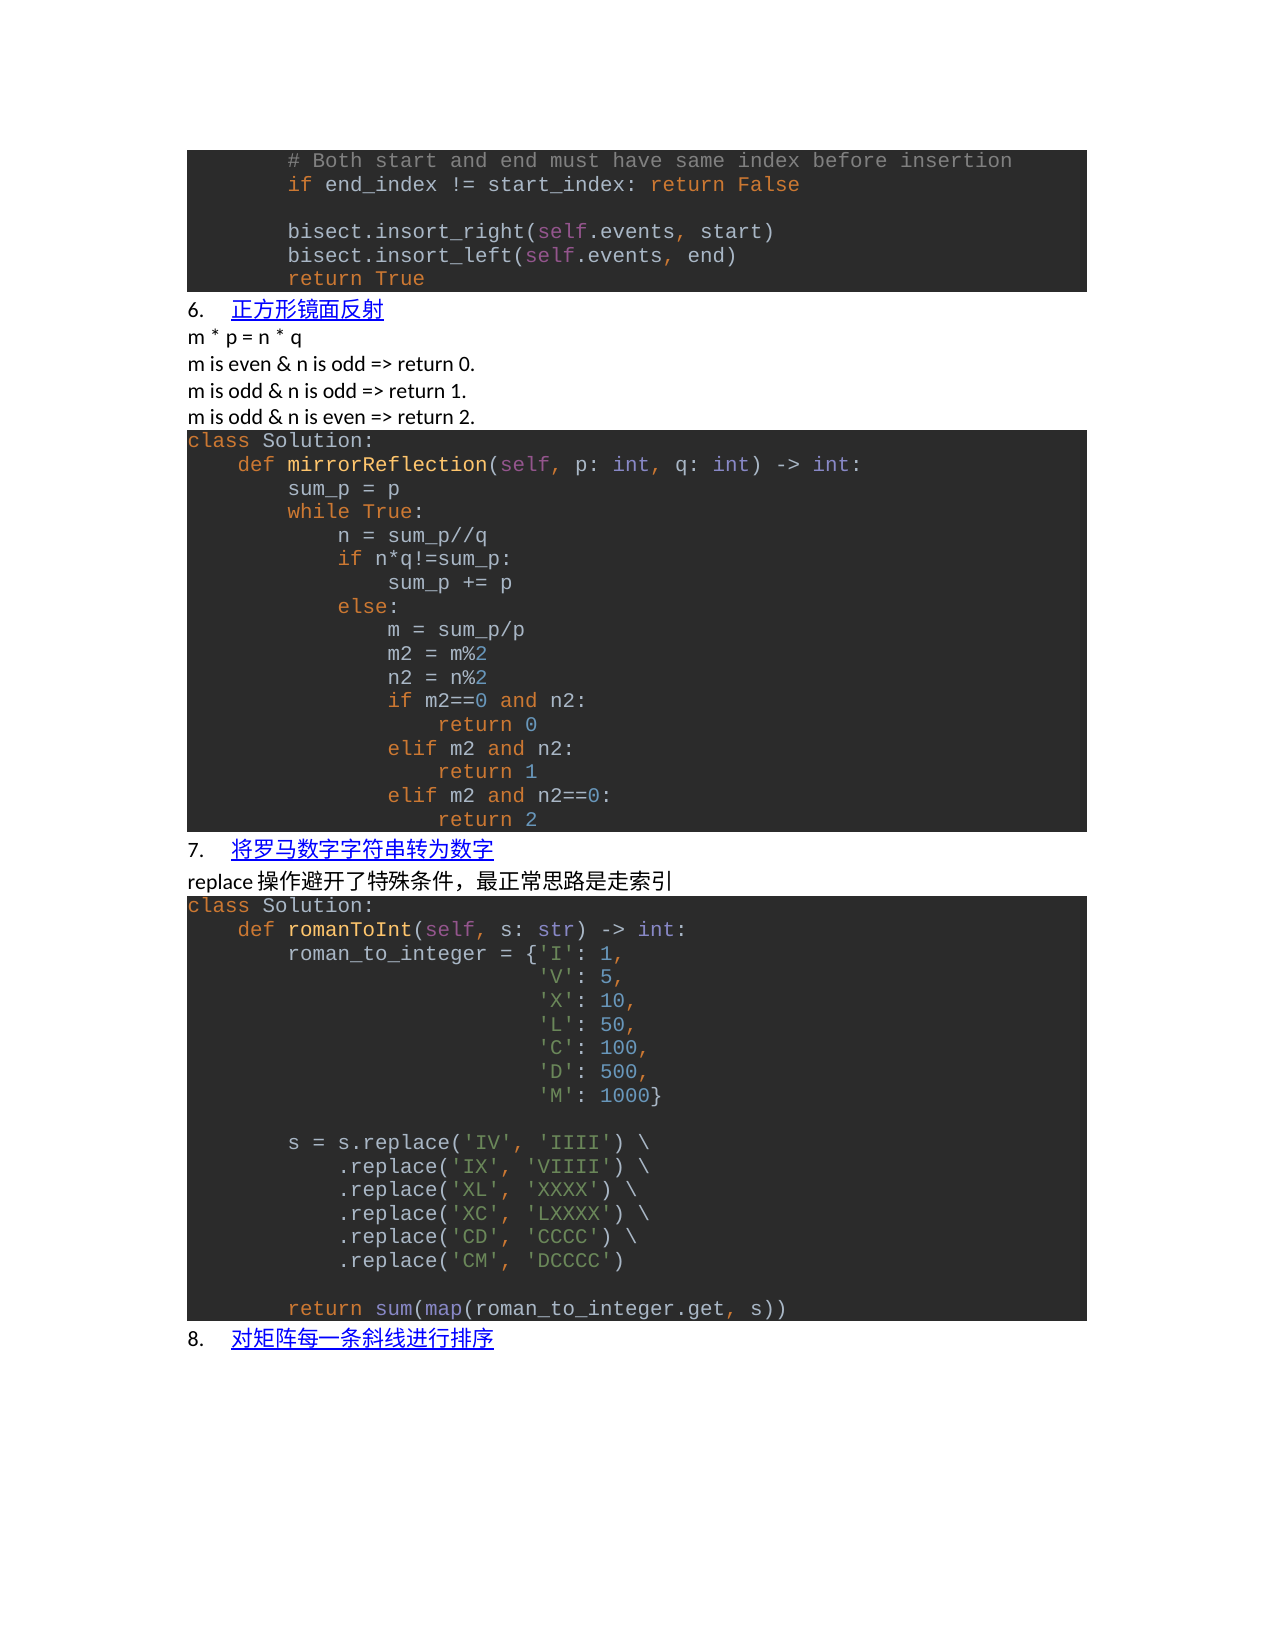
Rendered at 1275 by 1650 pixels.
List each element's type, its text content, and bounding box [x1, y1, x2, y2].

text m * p = n * q [187, 323, 1087, 350]
text class Solution: def mirrorReflection(self, p: int, q: int) -> int: sum_p = p while True: n = sum_p//q if n*q!=sum_p: sum_p += p else: m = sum_p/p m2 = m%2 n2 = n%2 if m2==0 and n2: return 0 elif m2 and n2: return 1 elif m2 and n2==0: return 2 [187, 430, 1087, 832]
list 对矩阵每一条斜线进行排序 [187, 1321, 1087, 1353]
text m is even & n is odd => return 0. [187, 350, 1087, 377]
list 正方形镜面反射 [187, 292, 1087, 323]
list 将罗马数字字符串转为数字 [187, 832, 1087, 864]
text class Solution: def romanToInt(self, s: str) -> int: roman_to_integer = {'I': 1, 'V': 5, 'X': 10, 'L': 50, 'C': 100, 'D': 500, 'M': 1000} s = s.replace('IV', 'IIII') \ .replace('IX', 'VIIII') \ .replace('XL', 'XXXX') \ .replace('XC', 'LXXXX') \ .replace('CD', 'CCCC') \ .replace('CM', 'DCCCC') return sum(map(roman_to_integer.get, s)) [187, 896, 1087, 1321]
text m is odd & n is odd => return 1. [187, 377, 1087, 403]
text replace操作避开了特殊条件，最正常思路是走索引 [187, 864, 1087, 896]
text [187, 150, 1087, 292]
text m is odd & n is even => return 2. [187, 403, 1087, 430]
